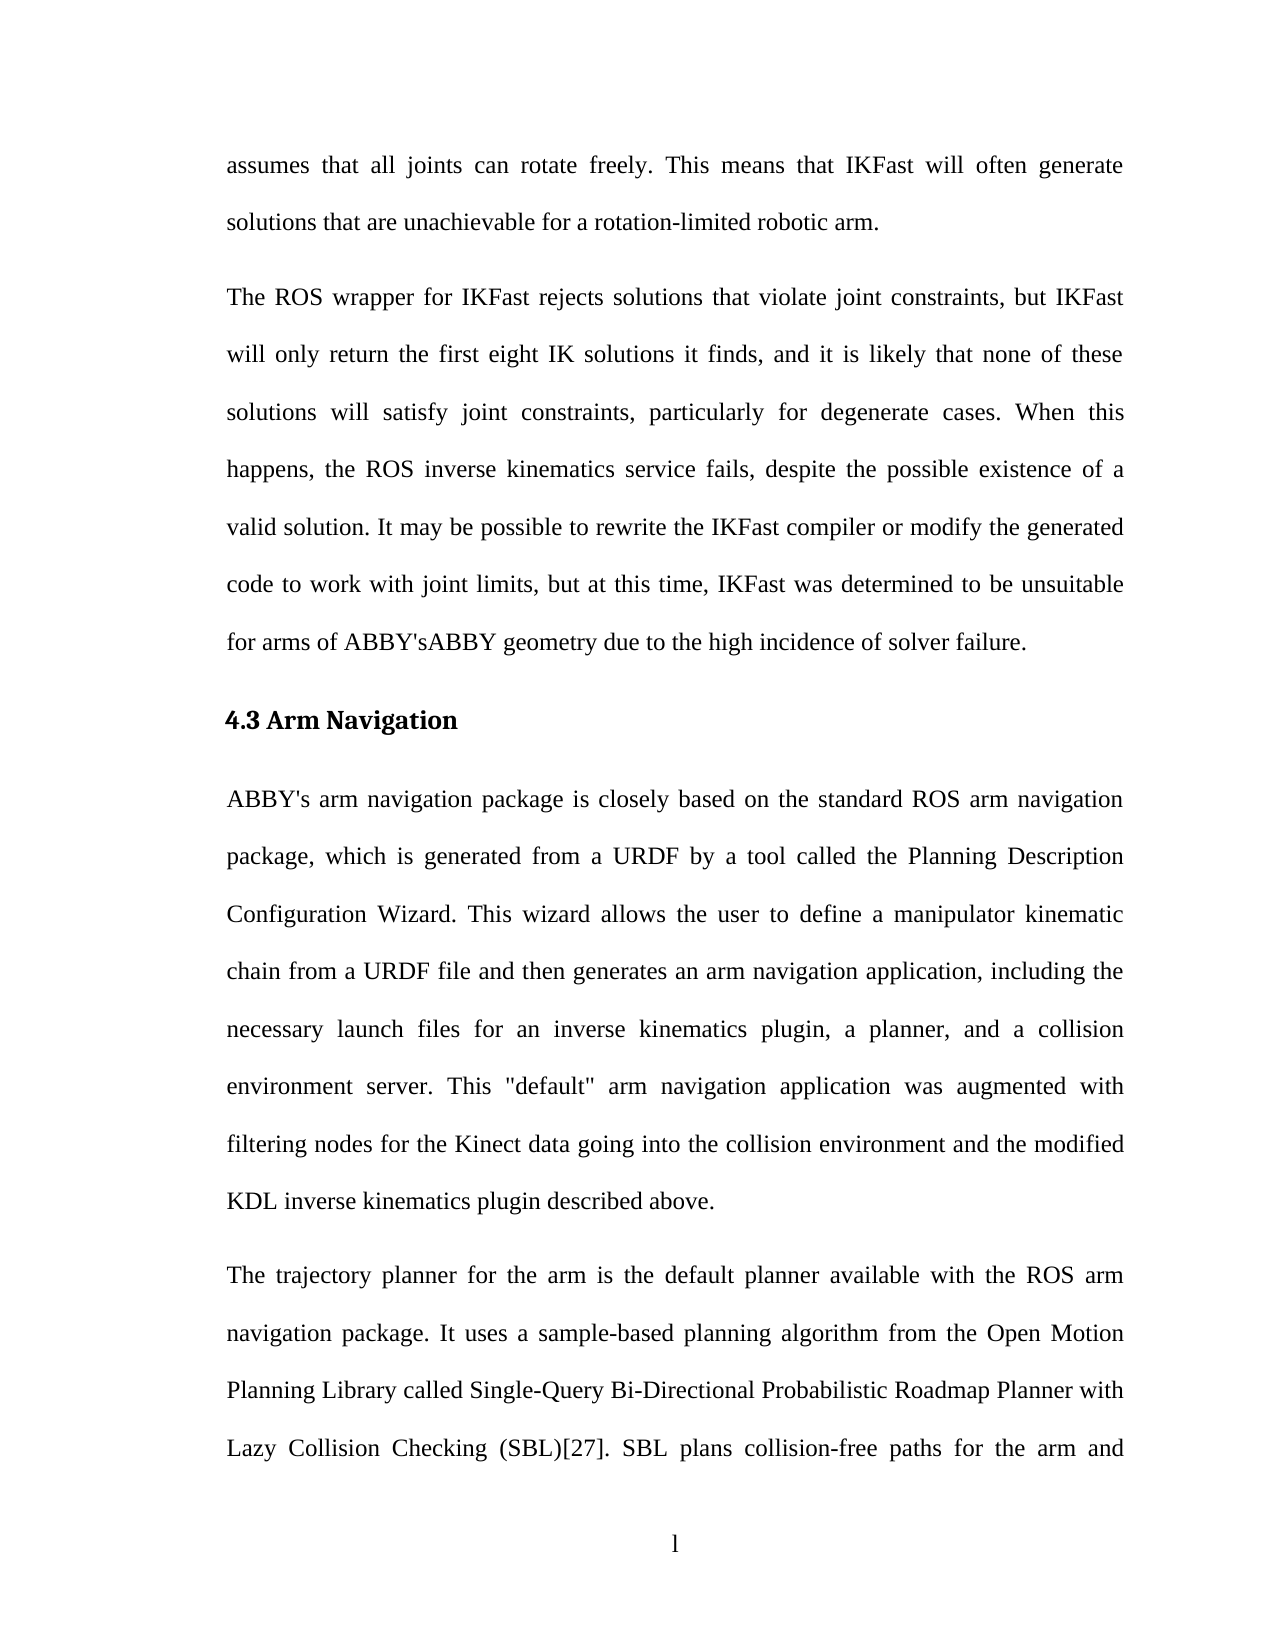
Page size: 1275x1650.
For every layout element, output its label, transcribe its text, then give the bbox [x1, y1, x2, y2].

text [226, 150, 1125, 236]
text The ROS wrapper for IKFast rejects solutions that violate joint constraints, but IKFast will only return the first eight IK solutions it finds, and it is likely that none of these solutions will satisfy joint constraints, particularly for degenerate cases. When this happens, the ROS inverse kinematics service fails, despite the possible existence of a valid solution. It may be possible to rewrite the IKFast compiler or modify the generated code to work with joint limits, but at this time, IKFast was determined to be unsuitable for arms of ABBY'sABBY geometry due to the high incidence of solver failure. [226, 282, 1125, 655]
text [226, 1261, 1125, 1462]
text ABBY's arm navigation package is closely based on the standard ROS arm navigation package, which is generated from a URDF by a tool called the Planning Description Configuration Wizard. This wizard allows the user to define a manipulator kinematic chain from a URDF file and then generates an arm navigation application, including the necessary launch files for an inverse kinematics plugin, a planner, and a collision environment server. This "default" arm navigation application was augmented with filtering nodes for the Kinect data going into the collision environment and the modified KDL inverse kinematics plugin described above. [226, 784, 1125, 1215]
subtitle Arm Navigation [225, 705, 1125, 736]
